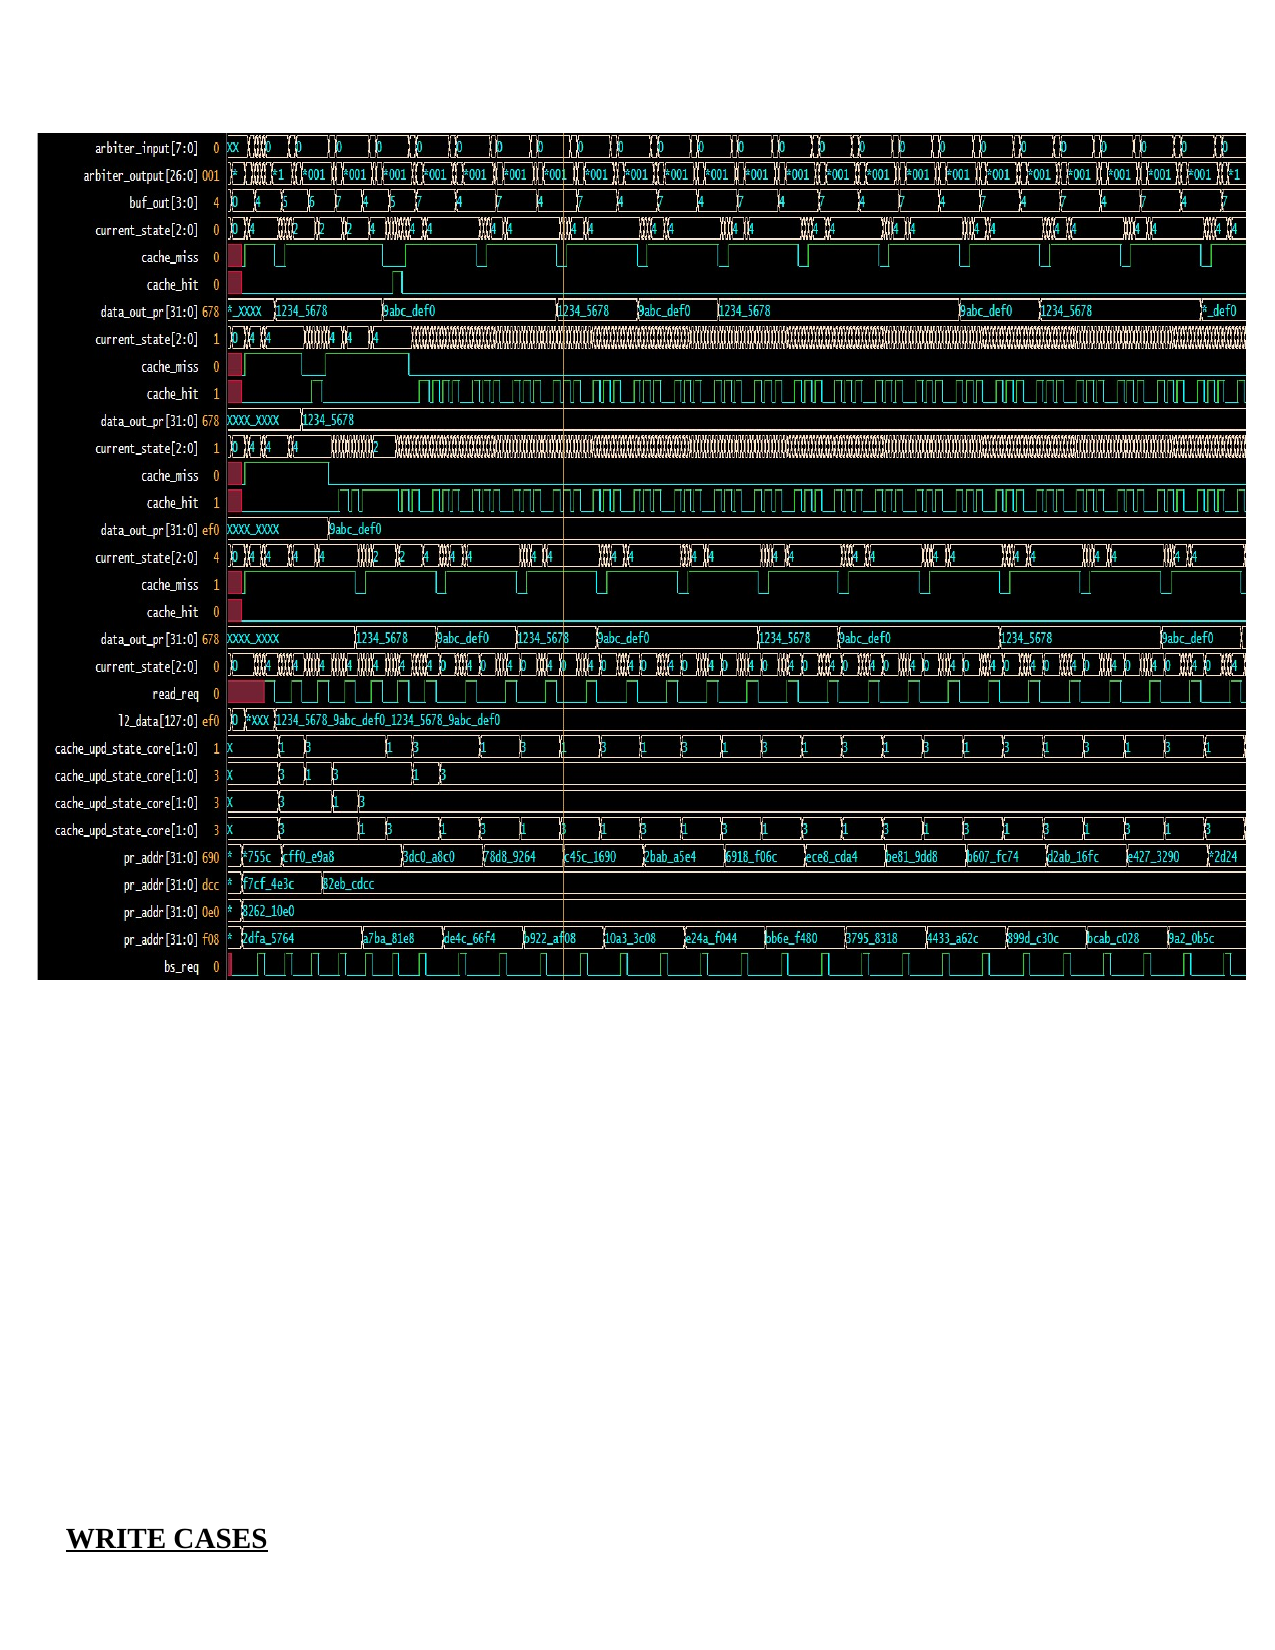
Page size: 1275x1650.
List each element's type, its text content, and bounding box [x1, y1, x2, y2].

picture [37, 133, 1247, 980]
text WRITE CASES [66, 1521, 1200, 1554]
